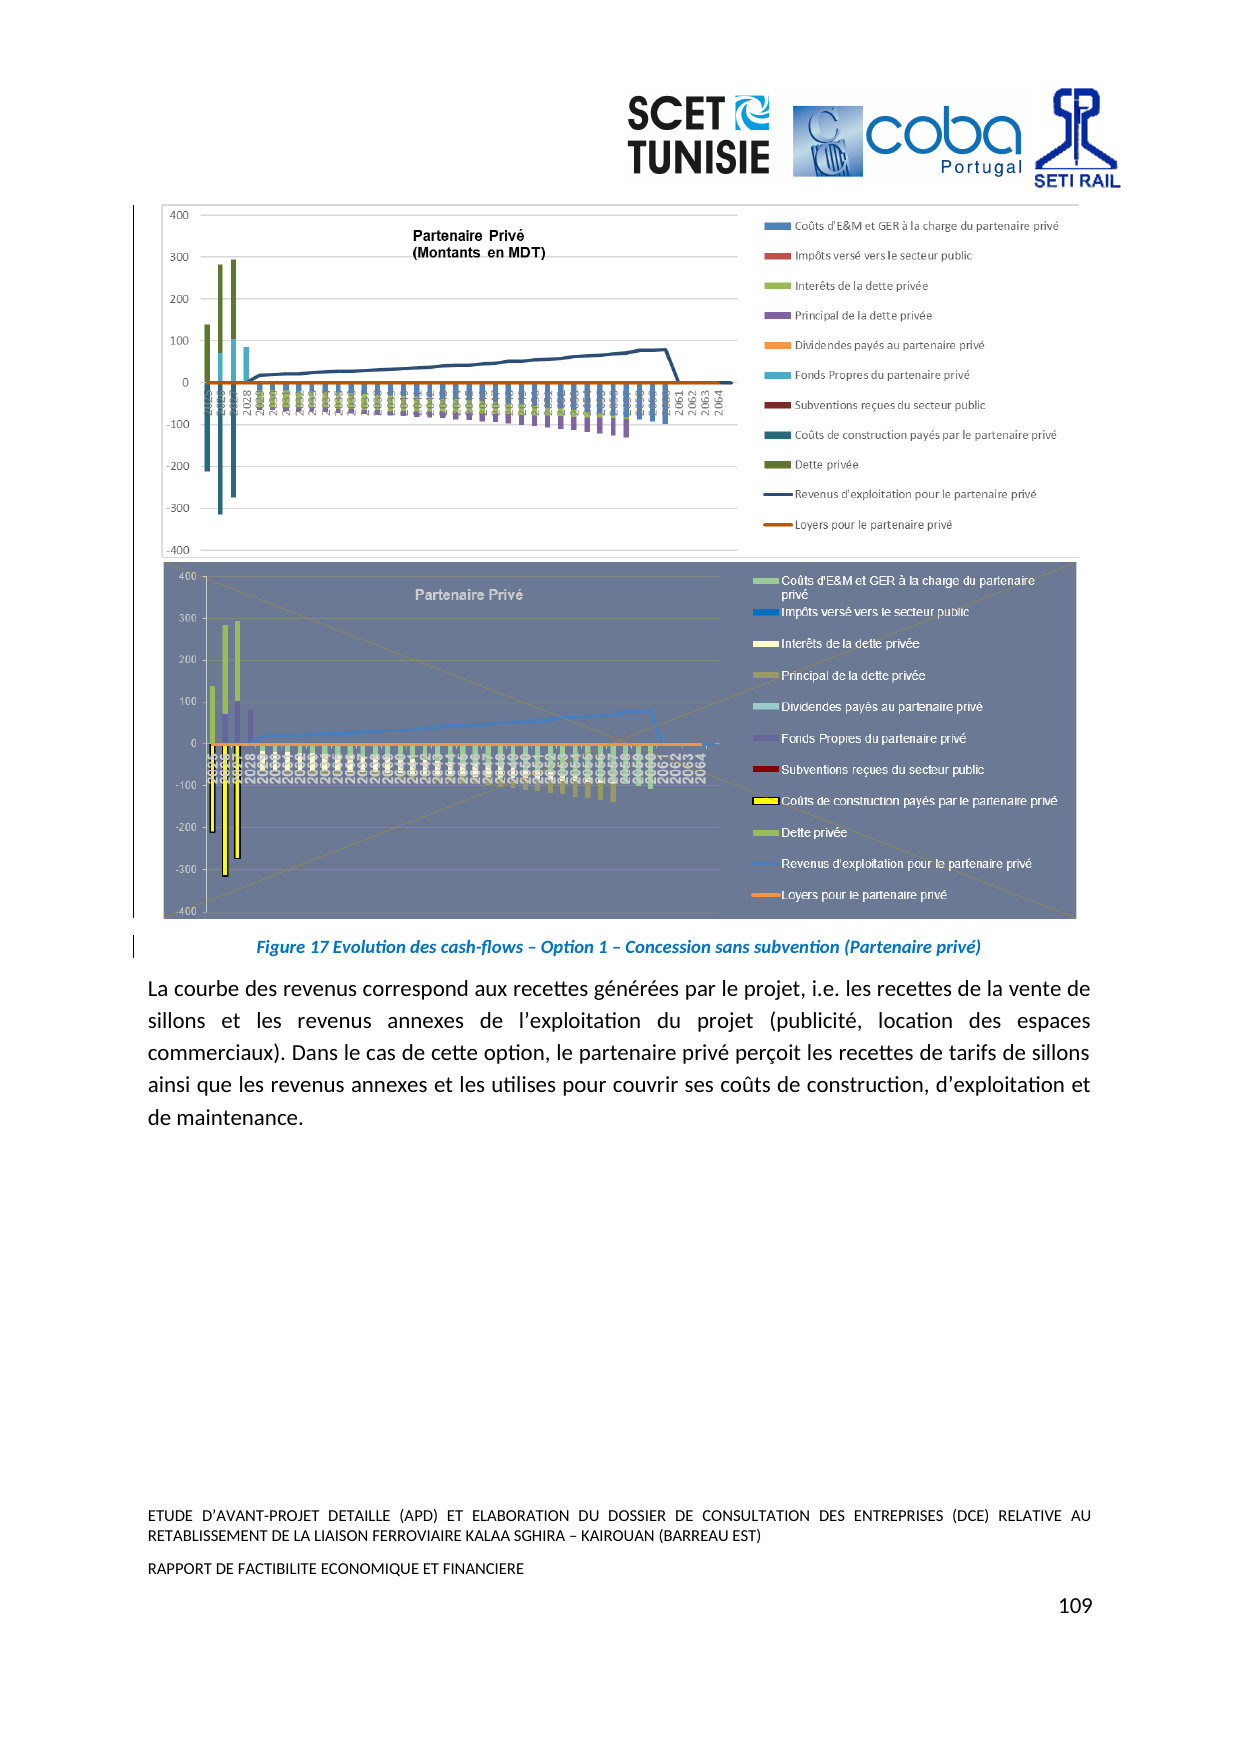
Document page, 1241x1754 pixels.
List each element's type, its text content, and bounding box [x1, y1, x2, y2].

text Figure 17 Evolution des cash-flows – Option 1 – Concession sans subvention (Partenaire privé) [148, 935, 1093, 958]
text La courbe des revenus correspond aux recettes générées par le projet, i.e. les recettes de la vente de sillons et les revenus annexes de l’exploitation du projet (publicité, location des espaces commerciaux). Dans le cas de cette option, le partenaire privé perçoit les recettes de tarifs de sillons ainsi que les revenus annexes et les utilises pour couvrir ses coûts de construction, d’exploitation et de maintenance. [148, 974, 1093, 1131]
picture [165, 741, 1075, 919]
picture [623, 563, 1077, 917]
picture [167, 562, 1073, 739]
picture [624, 86, 1123, 189]
picture [163, 563, 617, 918]
picture [161, 204, 1079, 558]
